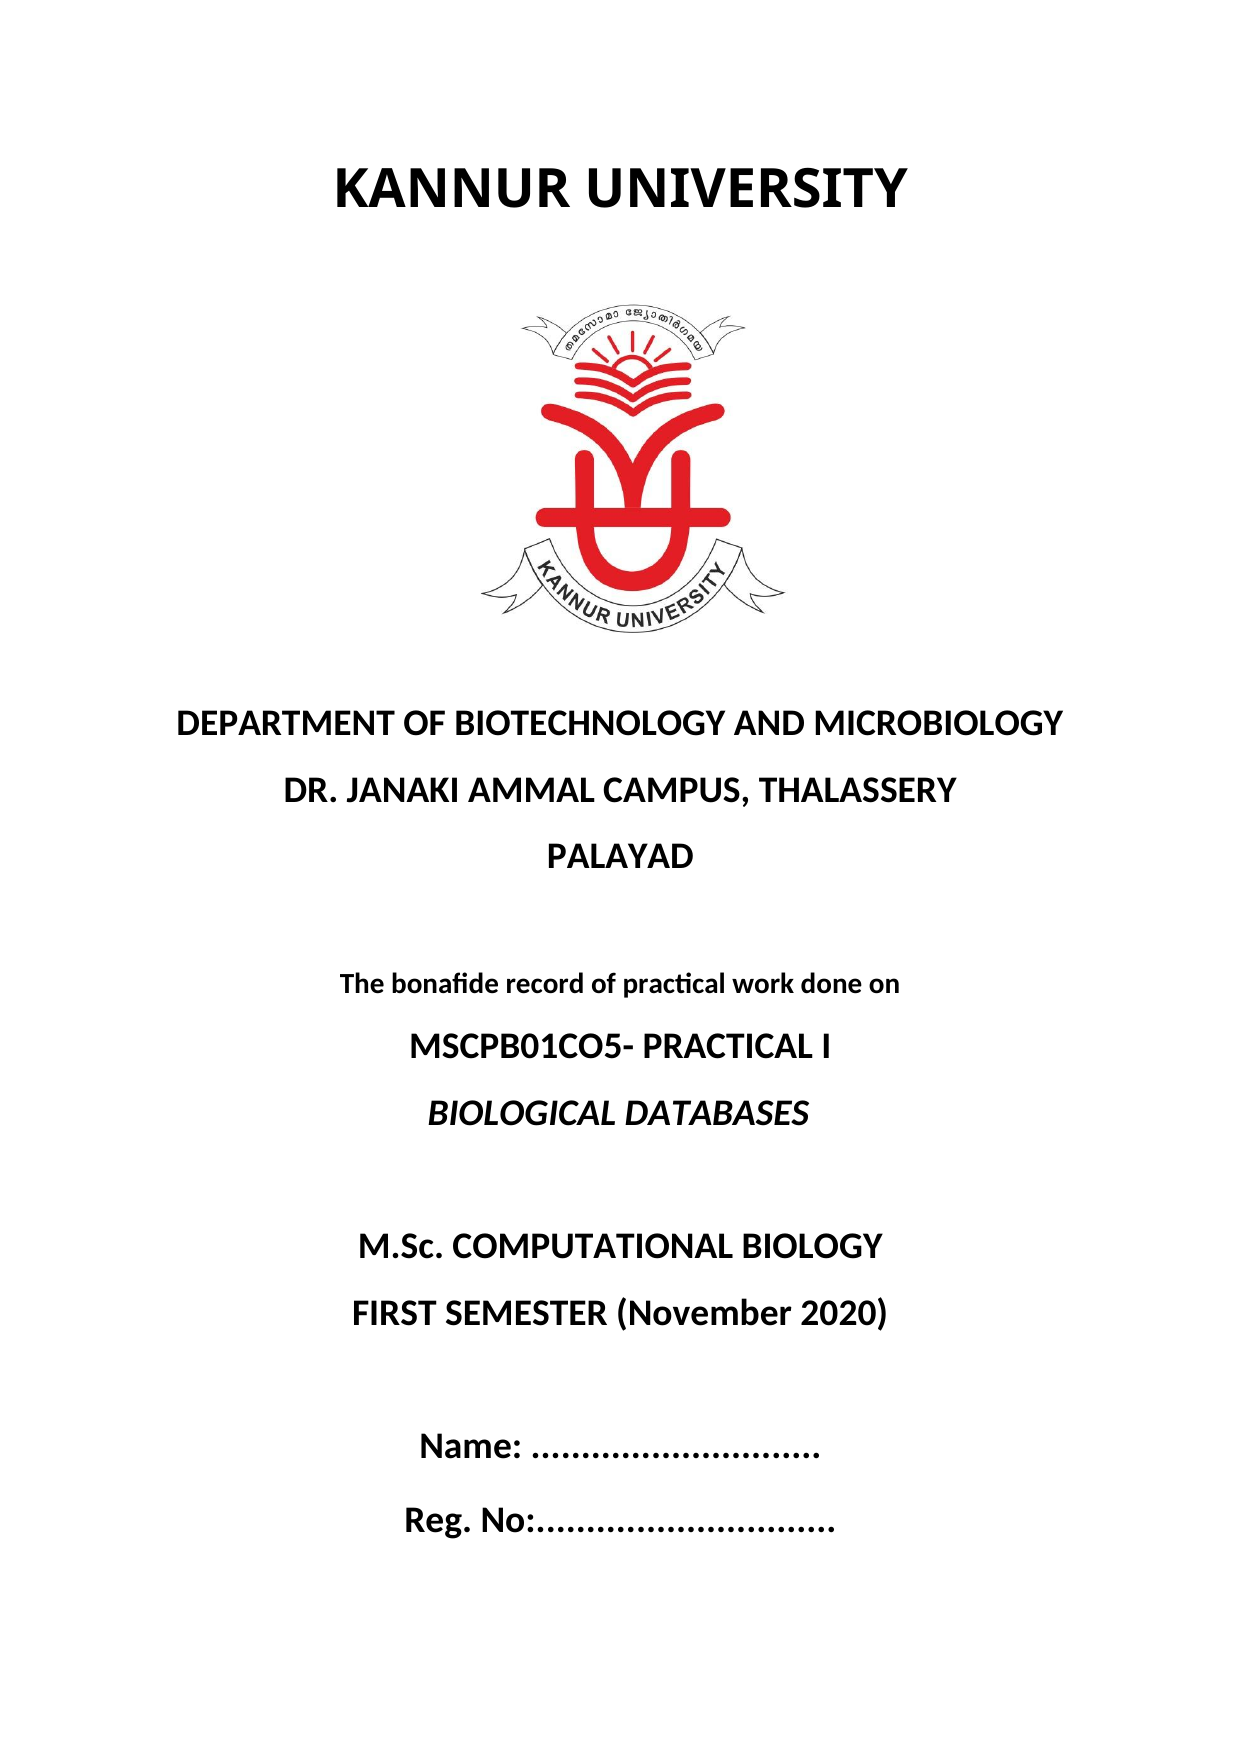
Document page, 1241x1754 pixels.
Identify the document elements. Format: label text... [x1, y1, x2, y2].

text M.Sc. COMPUTATIONAL BIOLOGY [150, 1222, 1090, 1268]
text Name: ............................. [150, 1422, 1090, 1468]
text MSCPB01CO5- PRACTICAL I [150, 1022, 1090, 1068]
text KANNUR UNIVERSITY [150, 150, 1090, 224]
text DR. JANAKI AMMAL CAMPUS, THALASSERY [150, 766, 1090, 811]
text PALAYAD [150, 832, 1090, 878]
text BIOLOGICAL DATABASES [150, 1089, 1090, 1134]
text DEPARTMENT OF BIOTECHNOLOGY AND MICROBIOLOGY [150, 699, 1090, 745]
picture [480, 304, 790, 633]
text Reg. No:.............................. [150, 1496, 1090, 1541]
text The bonafide record of practical work done on [150, 966, 1090, 1001]
text FIRST SEMESTER (November 2020) [150, 1289, 1090, 1334]
